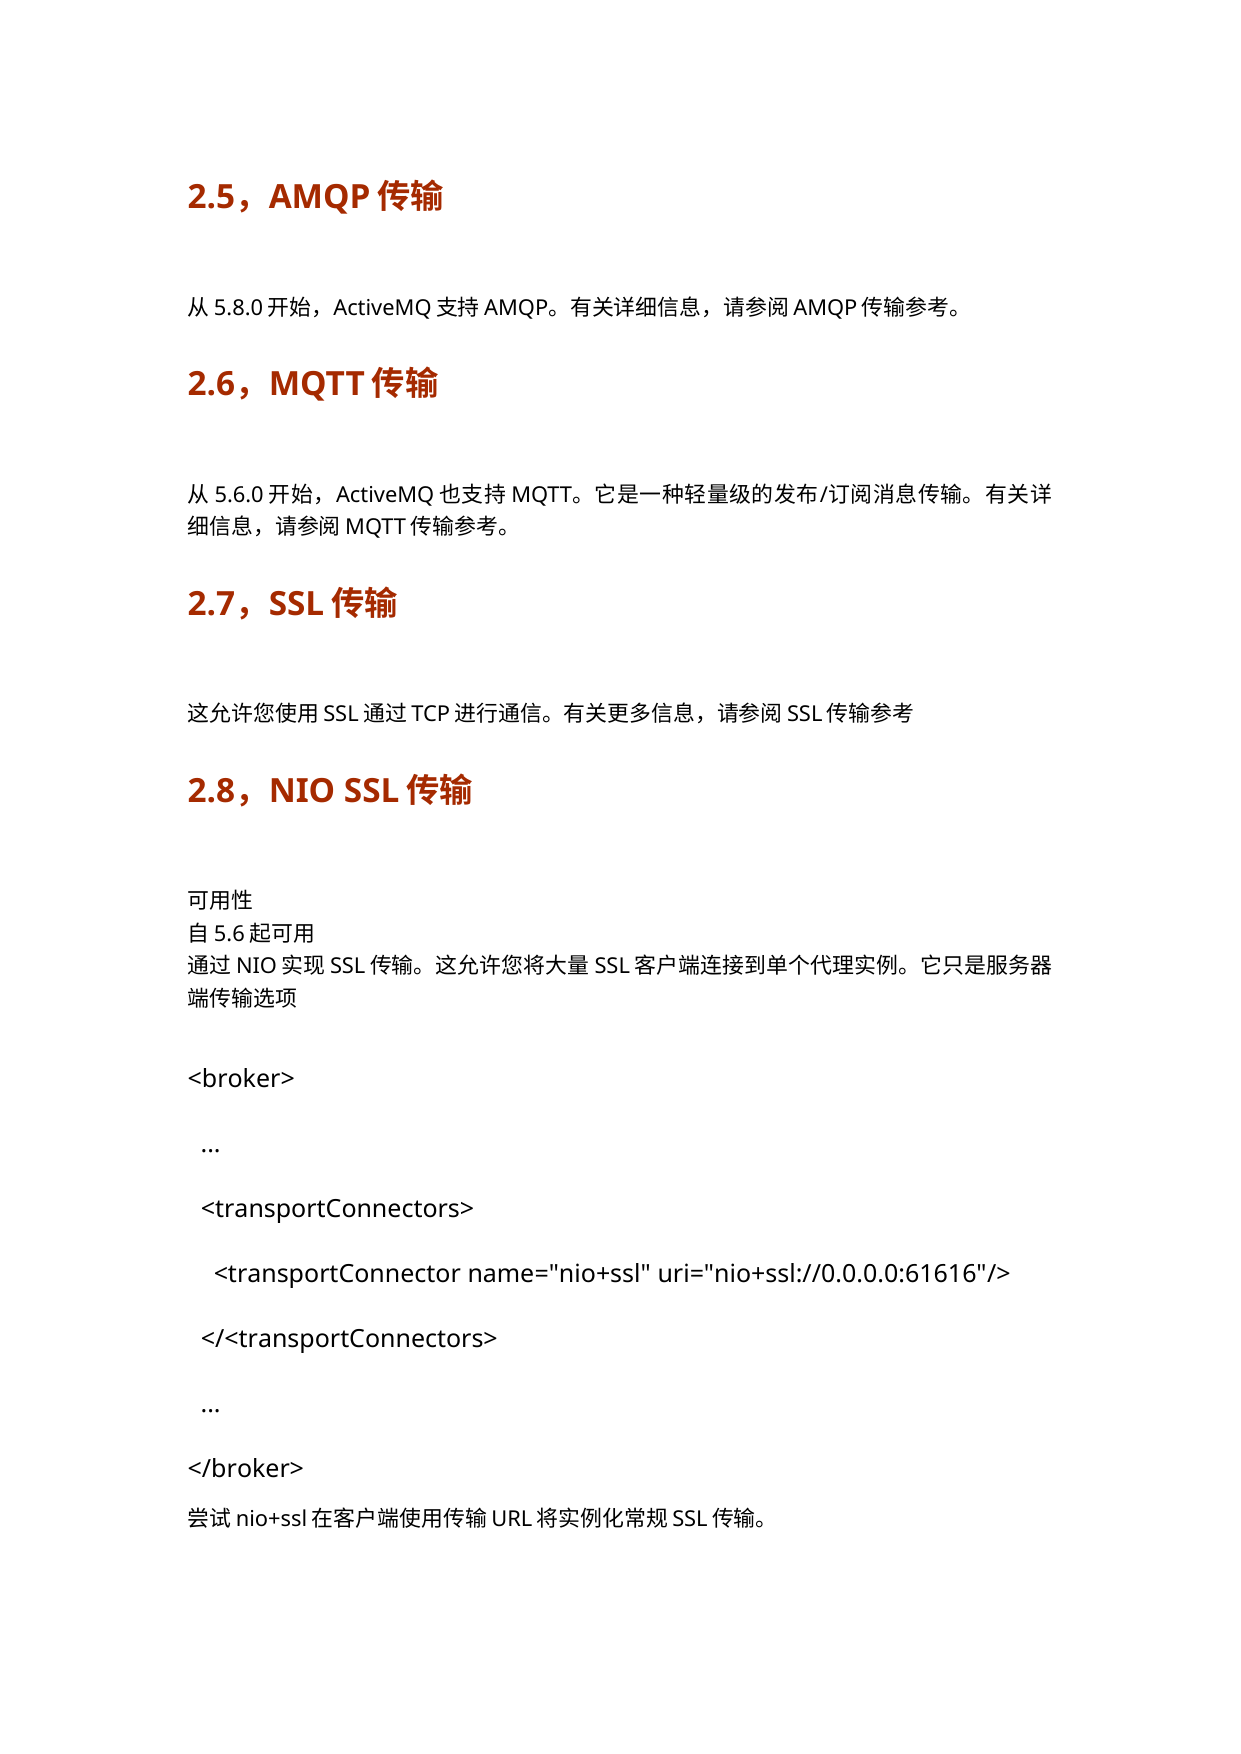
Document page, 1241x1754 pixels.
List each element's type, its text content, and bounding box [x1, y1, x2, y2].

text <broker> [187, 1045, 1053, 1110]
text 可用性 [187, 883, 1053, 915]
text 自5.6起可用 [187, 915, 1053, 948]
text 从5.8.0开始，ActiveMQ支持AMQP。有关详细信息，请参阅AMQP传输参考。 [187, 289, 1053, 322]
text </<transportConnectors> [187, 1305, 1053, 1370]
text </broker> [187, 1435, 1053, 1500]
text 尝试nio+ssl在客户端使用传输URL将实例化常规SSL传输。 [187, 1500, 1053, 1533]
text 通过NIO实现SSL传输。这允许您将大量SSL客户端连接到单个代理实例。它只是服务器端传输选项 [187, 948, 1053, 1013]
subtitle 2.7，SSL传输 [187, 568, 1053, 633]
text 从5.6.0开始，ActiveMQ也支持MQTT。它是一种轻量级的发布/订阅消息传输。有关详细信息，请参阅MQTT传输参考。 [187, 476, 1053, 541]
subtitle 2.8，NIO SSL传输 [187, 755, 1053, 820]
text ... [187, 1110, 1053, 1175]
subtitle 2.6，MQTT传输 [187, 349, 1053, 414]
text <transportConnectors> [187, 1175, 1053, 1240]
text 这允许您使用SSL通过TCP进行通信。有关更多信息，请参阅SSL传输参考 [187, 696, 1053, 728]
text ... [187, 1370, 1053, 1435]
subtitle 2.5，AMQP传输 [187, 162, 1053, 227]
text <transportConnector name="nio+ssl" uri="nio+ssl://0.0.0.0:61616"/> [187, 1240, 1053, 1305]
